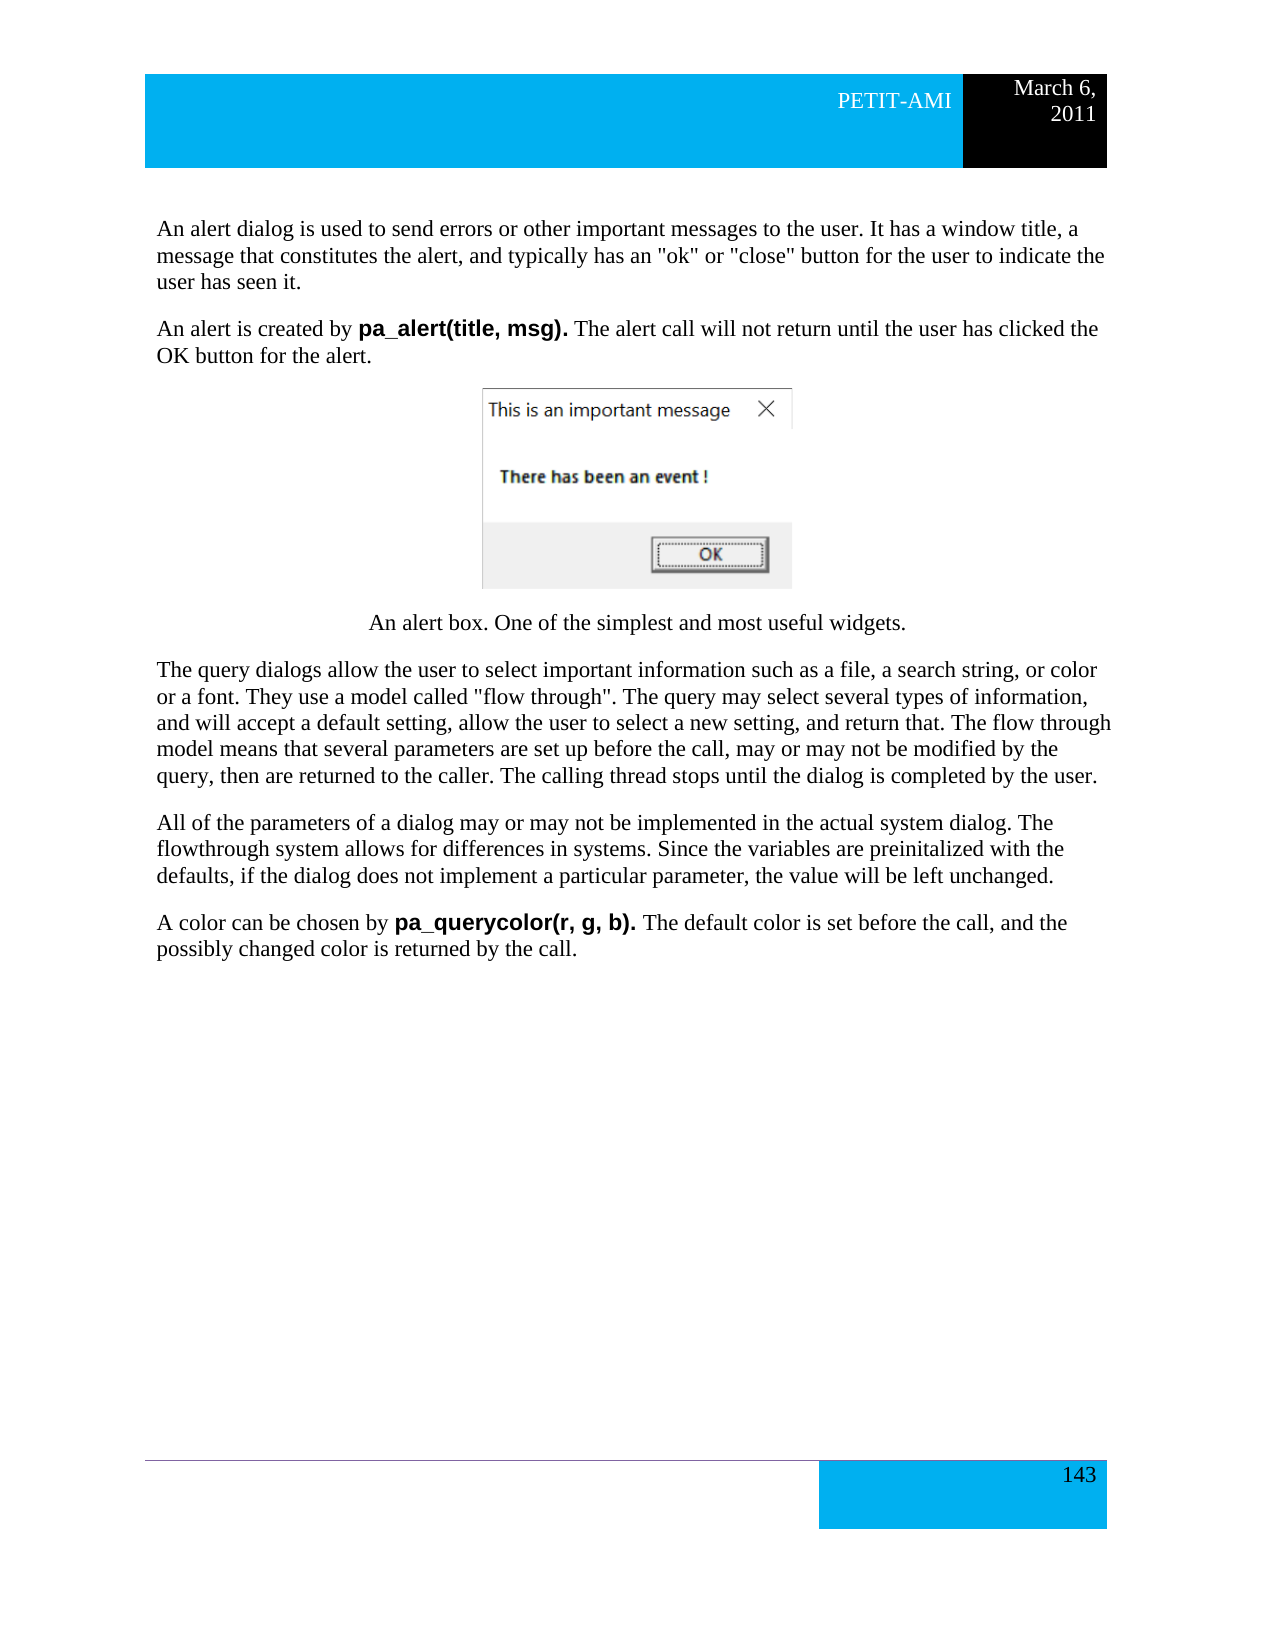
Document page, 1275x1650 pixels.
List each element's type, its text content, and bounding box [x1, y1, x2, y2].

text An alert dialog is used to send errors or other important messages to the user. It has a window title, a message that constitutes the alert, and typically has an "ok" or "close" button for the user to indicate the user has seen it. [156, 215, 1118, 294]
text All of the parameters of a dialog may or may not be implemented in the actual system dialog. The flowthrough system allows for differences in systems. Since the variables are preinitalized with the defaults, if the dialog does not implement a particular parameter, the value will be left unchanged. [156, 809, 1118, 888]
picture [482, 388, 793, 589]
text An alert box. One of the simplest and most useful widgets. [156, 609, 1118, 636]
text A color can be chosen by pa_querycolor(r, g, b). The default color is set before the call, and the possibly changed color is returned by the call. [156, 909, 1118, 962]
text An alert is created by pa_alert(title, msg). The alert call will not return until the user has clicked the OK button for the alert. [156, 315, 1118, 368]
text The query dialogs allow the user to select important information such as a file, a search string, or color or a font. They use a model called "flow through". The query may select several types of information, and will accept a default setting, allow the user to select a new setting, and return that. The flow through model means that several parameters are set up before the call, may or may not be modified by the query, then are returned to the caller. The calling thread stops until the dialog is completed by the user. [156, 656, 1118, 788]
